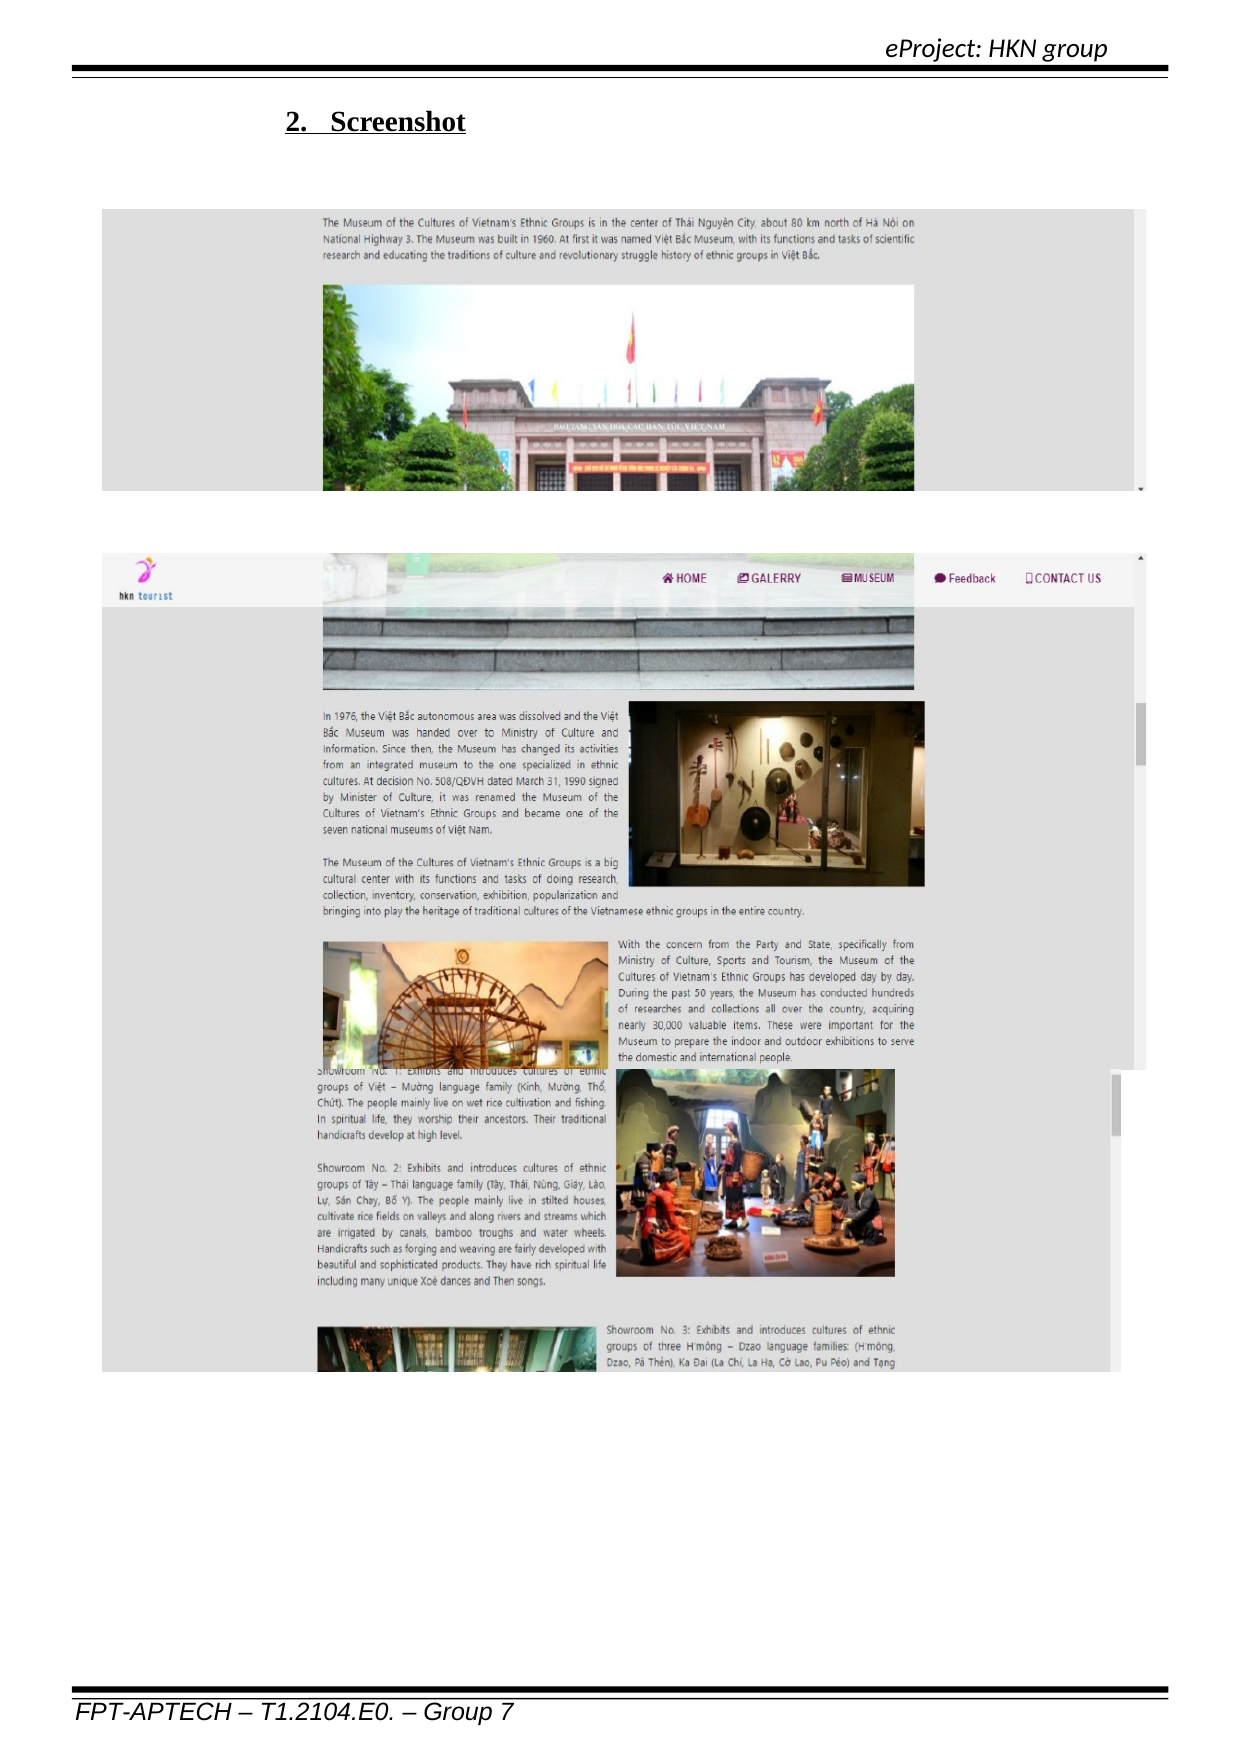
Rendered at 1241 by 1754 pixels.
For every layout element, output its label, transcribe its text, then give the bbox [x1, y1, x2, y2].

picture [102, 553, 1147, 1372]
picture [102, 209, 1147, 491]
list Screenshot [285, 104, 1203, 137]
